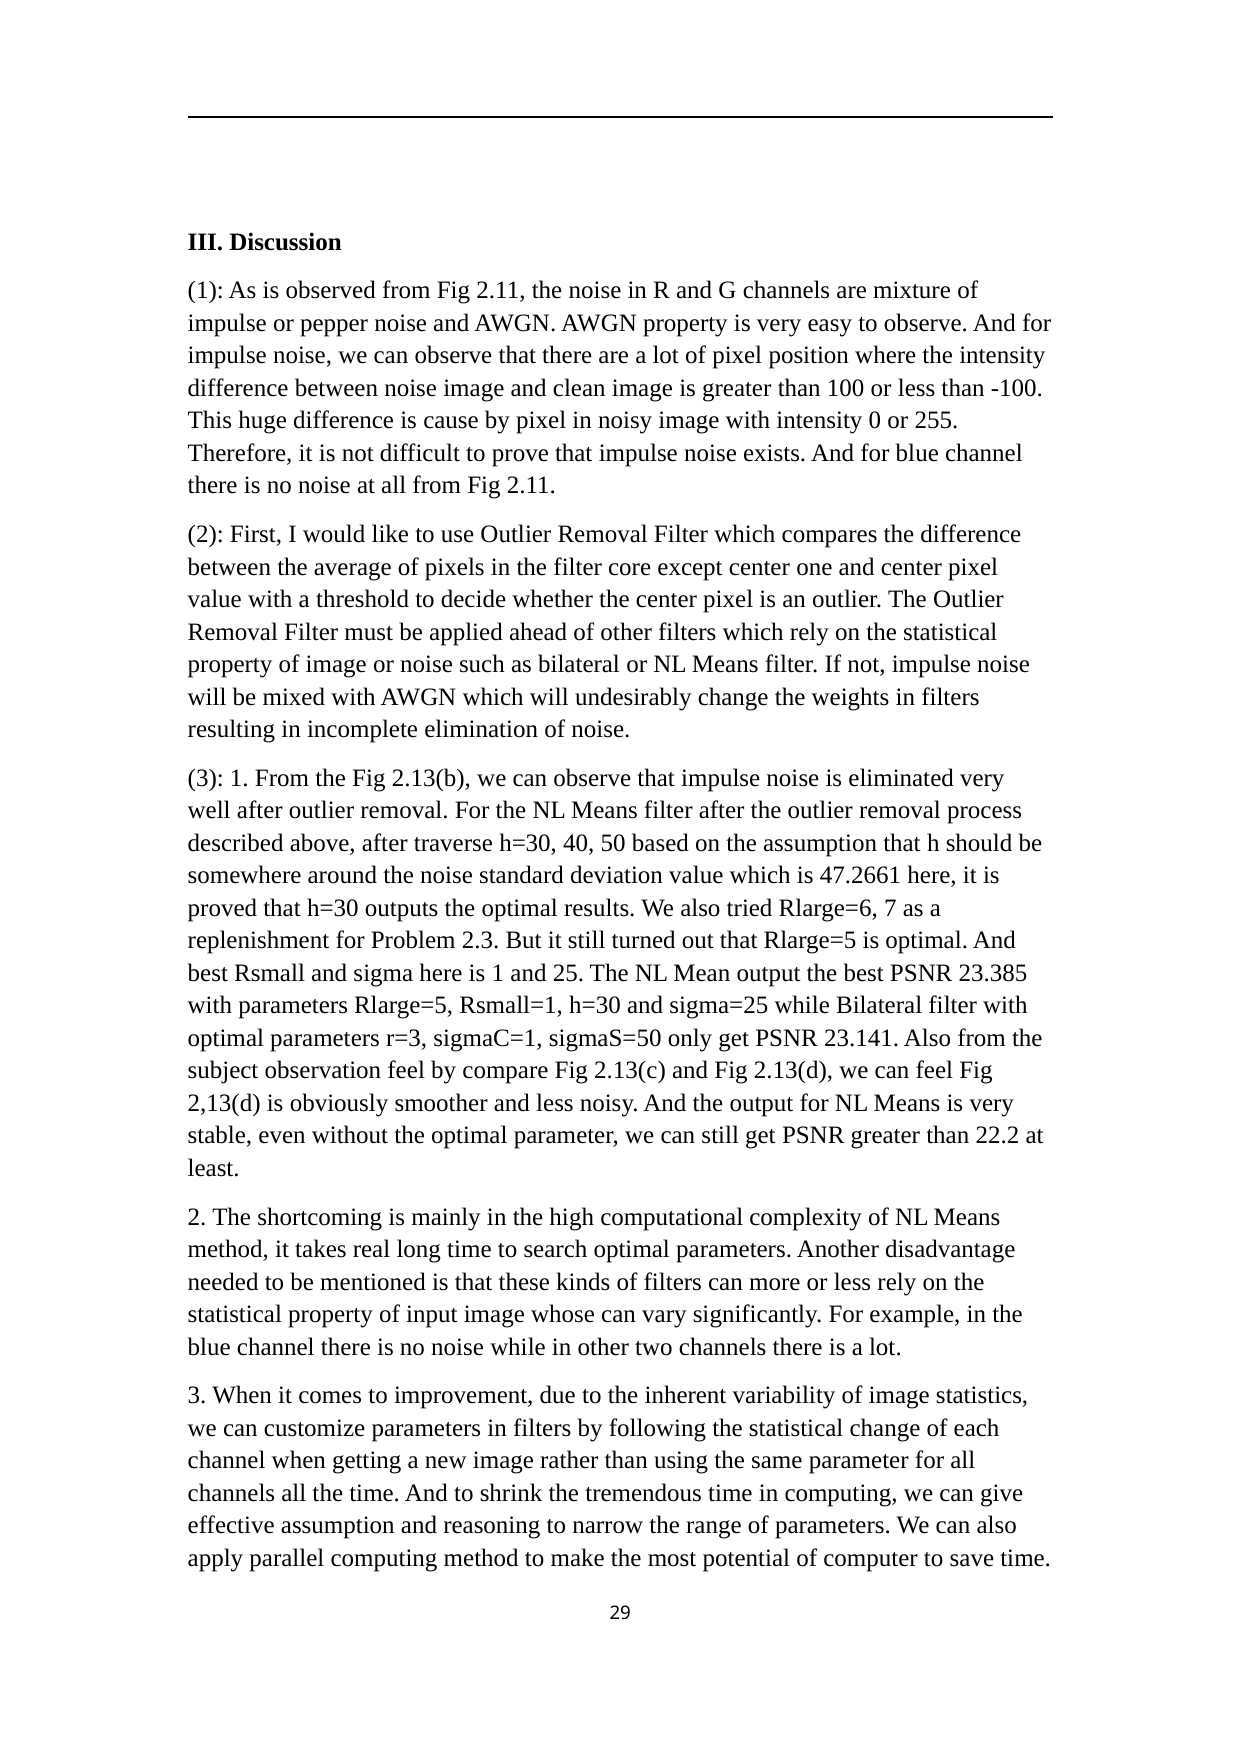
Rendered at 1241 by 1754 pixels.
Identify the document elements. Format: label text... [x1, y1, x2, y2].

text III. Discussion [187, 225, 1053, 257]
text (1): As is observed from Fig 2.11, the noise in R and G channels are mixture of impulse or pepper noise and AWGN. AWGN property is very easy to observe. And for impulse noise, we can observe that there are a lot of pixel position where the intensity difference between noise image and clean image is greater than 100 or less than -100. This huge difference is cause by pixel in noisy image with intensity 0 or 255. Therefore, it is not difficult to prove that impulse noise exists. And for blue channel there is no noise at all from Fig 2.11. [187, 273, 1053, 501]
text (3): 1. From the Fig 2.13(b), we can observe that impulse noise is eliminated very well after outlier removal. For the NL Means filter after the outlier removal process described above, after traverse h=30, 40, 50 based on the assumption that h should be somewhere around the noise standard deviation value which is 47.2661 here, it is proved that h=30 outputs the optimal results. We also tried Rlarge=6, 7 as a replenishment for Problem 2.3. But it still turned out that Rlarge=5 is optimal. And best Rsmall and sigma here is 1 and 25. The NL Mean output the best PSNR 23.385 with parameters Rlarge=5, Rsmall=1, h=30 and sigma=25 while Bilateral filter with optimal parameters r=3, sigmaC=1, sigmaS=50 only get PSNR 23.141. Also from the subject observation feel by compare Fig 2.13(c) and Fig 2.13(d), we can feel Fig 2,13(d) is obviously smoother and less noisy. And the output for NL Means is very stable, even without the optimal parameter, we can still get PSNR greater than 22.2 at least. [187, 761, 1053, 1183]
text 2. The shortcoming is mainly in the high computational complexity of NL Means method, it takes real long time to search optimal parameters. Another disadvantage needed to be mentioned is that these kinds of filters can more or less rely on the statistical property of input image whose can vary significantly. For example, in the blue channel there is no noise while in other two channels there is a lot. [187, 1200, 1053, 1362]
text (2): First, I would like to use Outlier Removal Filter which compares the difference between the average of pixels in the filter core except center one and center pixel value with a threshold to decide whether the center pixel is an outlier. The Outlier Removal Filter must be applied ahead of other filters which rely on the statistical property of image or noise such as bilateral or NL Means filter. If not, impulse noise will be mixed with AWGN which will undesirably change the weights in filters resulting in incomplete elimination of noise. [187, 517, 1053, 745]
text 3. When it comes to improvement, due to the inherent variability of image statistics, we can customize parameters in filters by following the statistical change of each channel when getting a new image rather than using the same parameter for all channels all the time. And to shrink the tremendous time in computing, we can give effective assumption and reasoning to narrow the range of parameters. We can also apply parallel computing method to make the most potential of computer to save time. [187, 1378, 1053, 1573]
